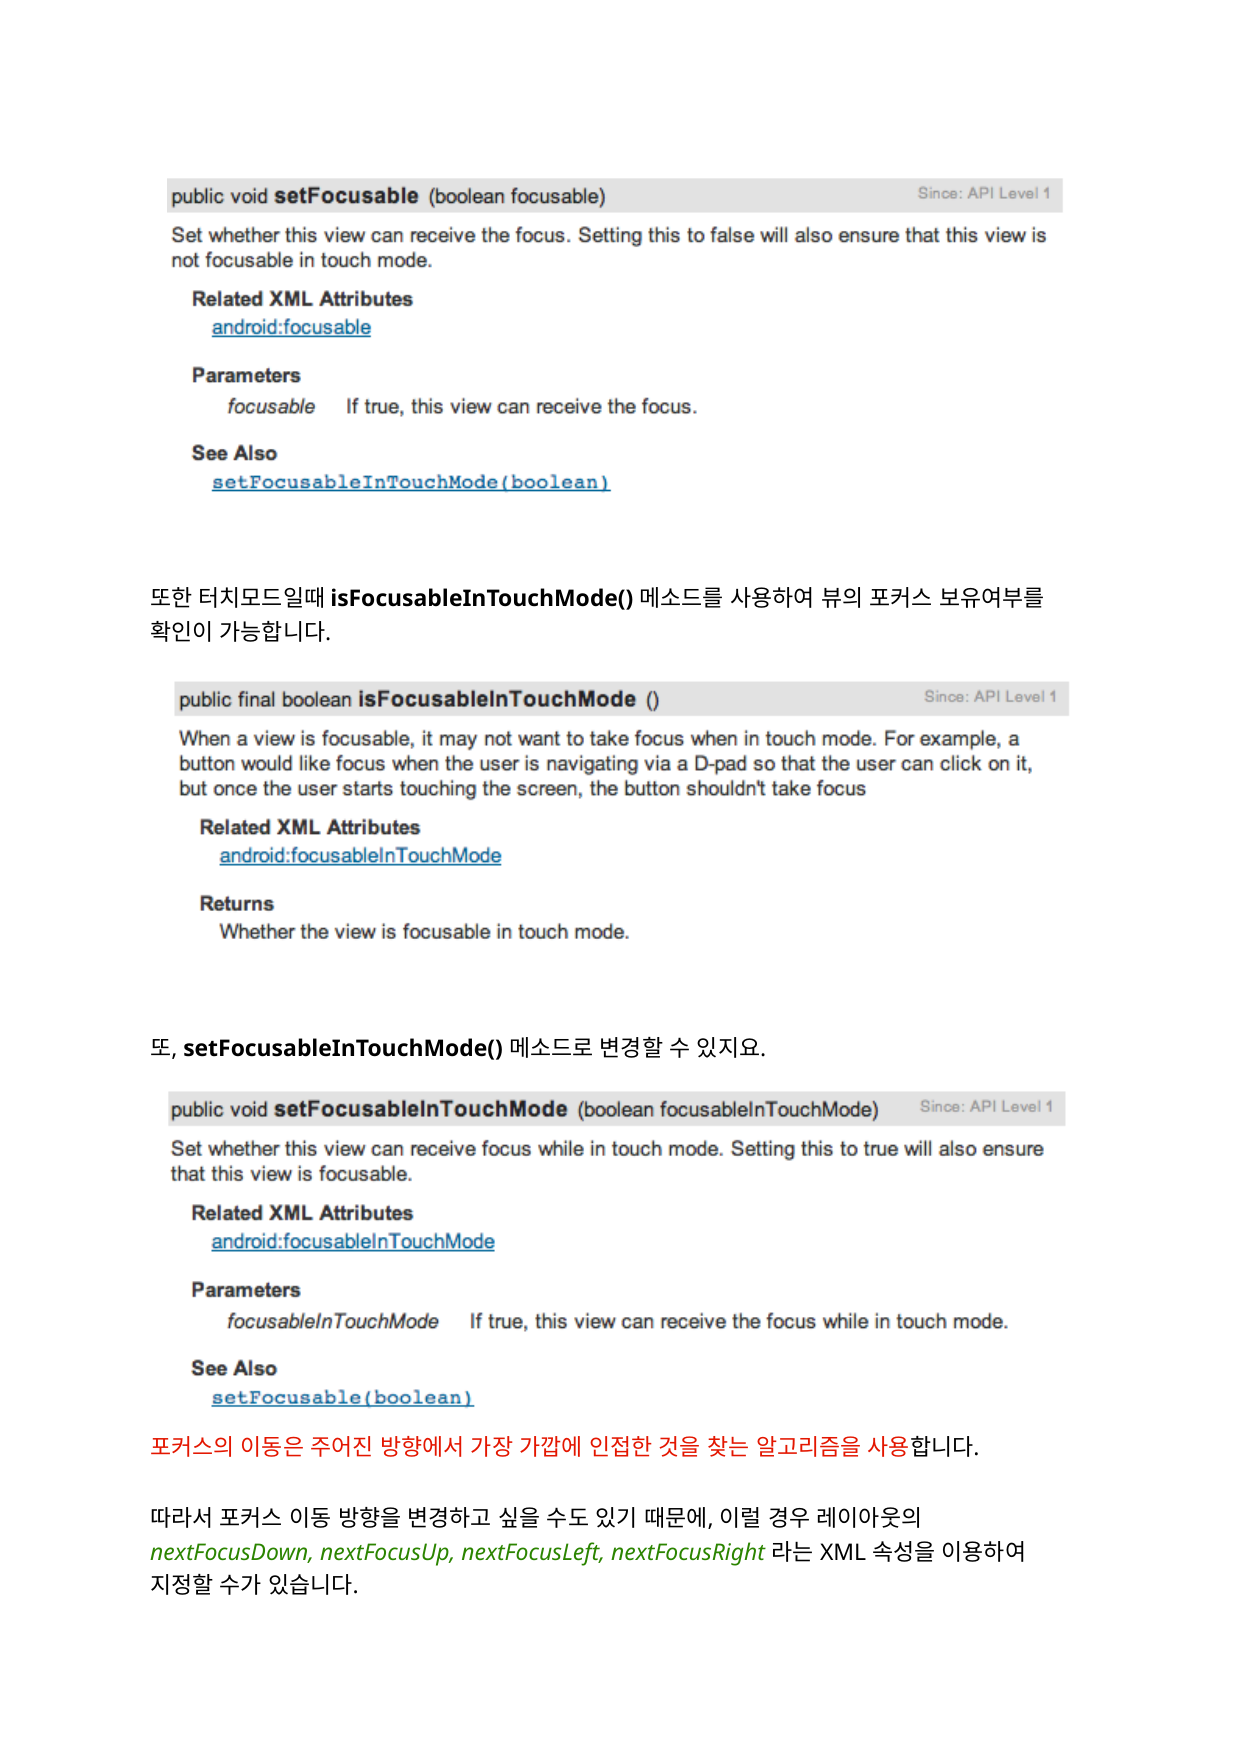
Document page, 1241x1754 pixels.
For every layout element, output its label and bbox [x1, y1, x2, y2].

picture [167, 671, 1074, 953]
picture [168, 1087, 1072, 1429]
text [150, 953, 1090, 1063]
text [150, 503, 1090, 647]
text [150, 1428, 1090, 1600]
picture [167, 177, 1074, 504]
